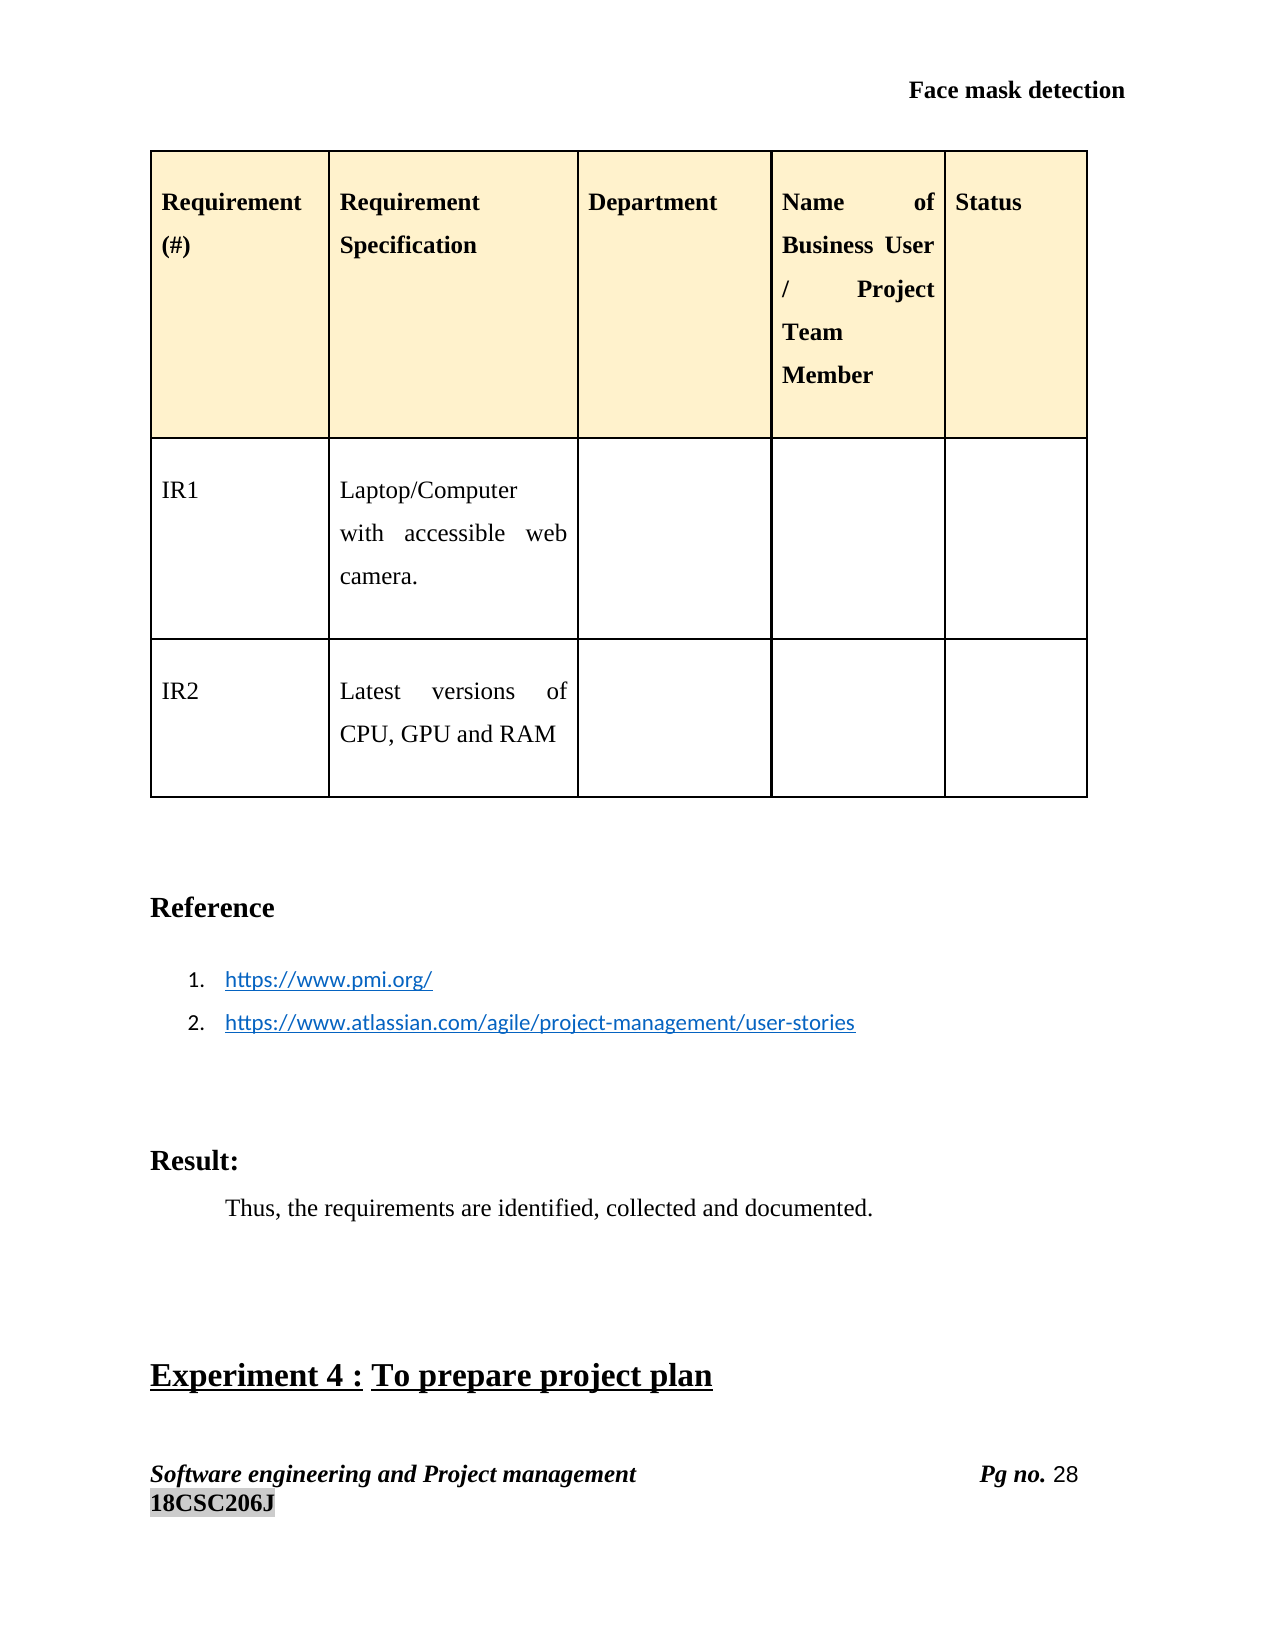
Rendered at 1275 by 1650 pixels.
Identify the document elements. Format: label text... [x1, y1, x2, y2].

table_cell [579, 640, 770, 796]
text Thus, the requirements are identified, collected and documented. [150, 1193, 1125, 1222]
table_cell IR1 [152, 439, 328, 638]
table_header Requirement (#) [152, 152, 328, 437]
list https://www.pmi.org/ [187, 966, 1125, 994]
table_cell [773, 439, 944, 638]
text Reference [150, 890, 1125, 924]
table_cell Laptop/Computer with accessible web camera. [330, 439, 577, 638]
table_cell [946, 640, 1086, 796]
table_header Name of Business User / Project Team Member [773, 152, 944, 437]
list https://www.atlassian.com/agile/project-management/user-stories [187, 1008, 1125, 1036]
table_cell Latest versions of CPU, GPU and RAM [330, 640, 577, 796]
table_cell [579, 439, 770, 638]
table_header Requirement Specification [330, 152, 577, 437]
table_header Status [946, 152, 1086, 437]
table_cell [946, 439, 1086, 638]
table_cell IR2 [152, 640, 328, 796]
table_header Department [579, 152, 770, 437]
text Experiment 4 : To prepare project plan [150, 1355, 1125, 1394]
table_cell [773, 640, 944, 796]
text Result: [150, 1143, 1125, 1176]
